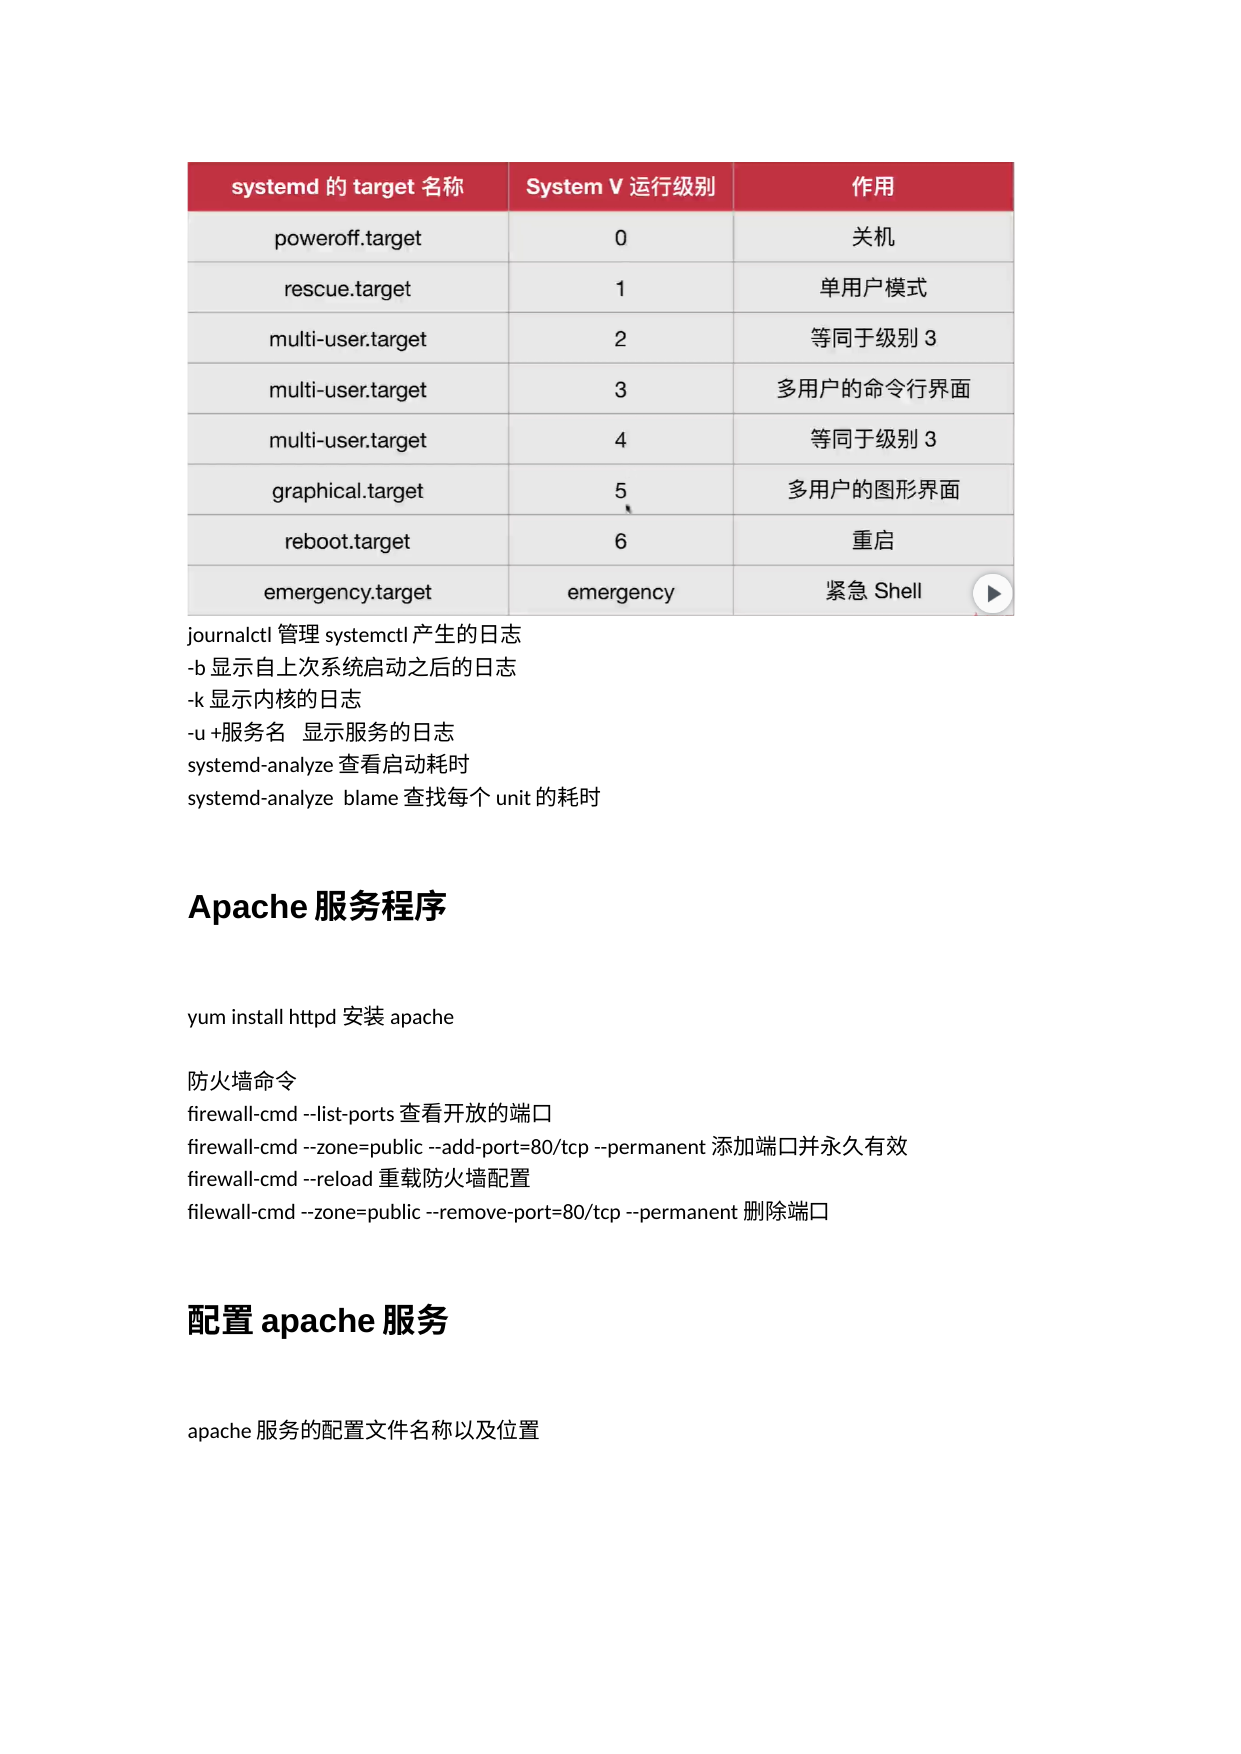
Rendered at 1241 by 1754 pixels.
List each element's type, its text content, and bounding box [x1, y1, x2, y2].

text -b 显示自上次系统启动之后的日志 [187, 649, 1053, 682]
text 防火墙命令 [187, 1063, 1053, 1096]
text firewall-cmd --reload 重载防火墙配置 [187, 1161, 1053, 1193]
text -k 显示内核的日志 [187, 682, 1053, 714]
text journalctl 管理systemctl产生的日志 [187, 617, 1053, 649]
picture [187, 162, 1016, 616]
text yum install httpd 安装apache [187, 998, 1053, 1031]
text systemd-analyze 查看启动耗时 [187, 747, 1053, 779]
text apache服务的配置文件名称以及位置 [187, 1412, 1053, 1445]
text firewall-cmd --zone=public --add-port=80/tcp --permanent 添加端口并永久有效 [187, 1128, 1053, 1161]
subtitle Apache服务程序 [187, 872, 1053, 937]
text filewall-cmd --zone=public --remove-port=80/tcp --permanent 删除端口 [187, 1193, 1053, 1226]
text systemd-analyze blame 查找每个unit的耗时 [187, 779, 1053, 812]
text firewall-cmd --list-ports 查看开放的端口 [187, 1096, 1053, 1128]
subtitle 配置apache服务 [187, 1285, 1053, 1350]
text -u +服务名 显示服务的日志 [187, 714, 1053, 747]
